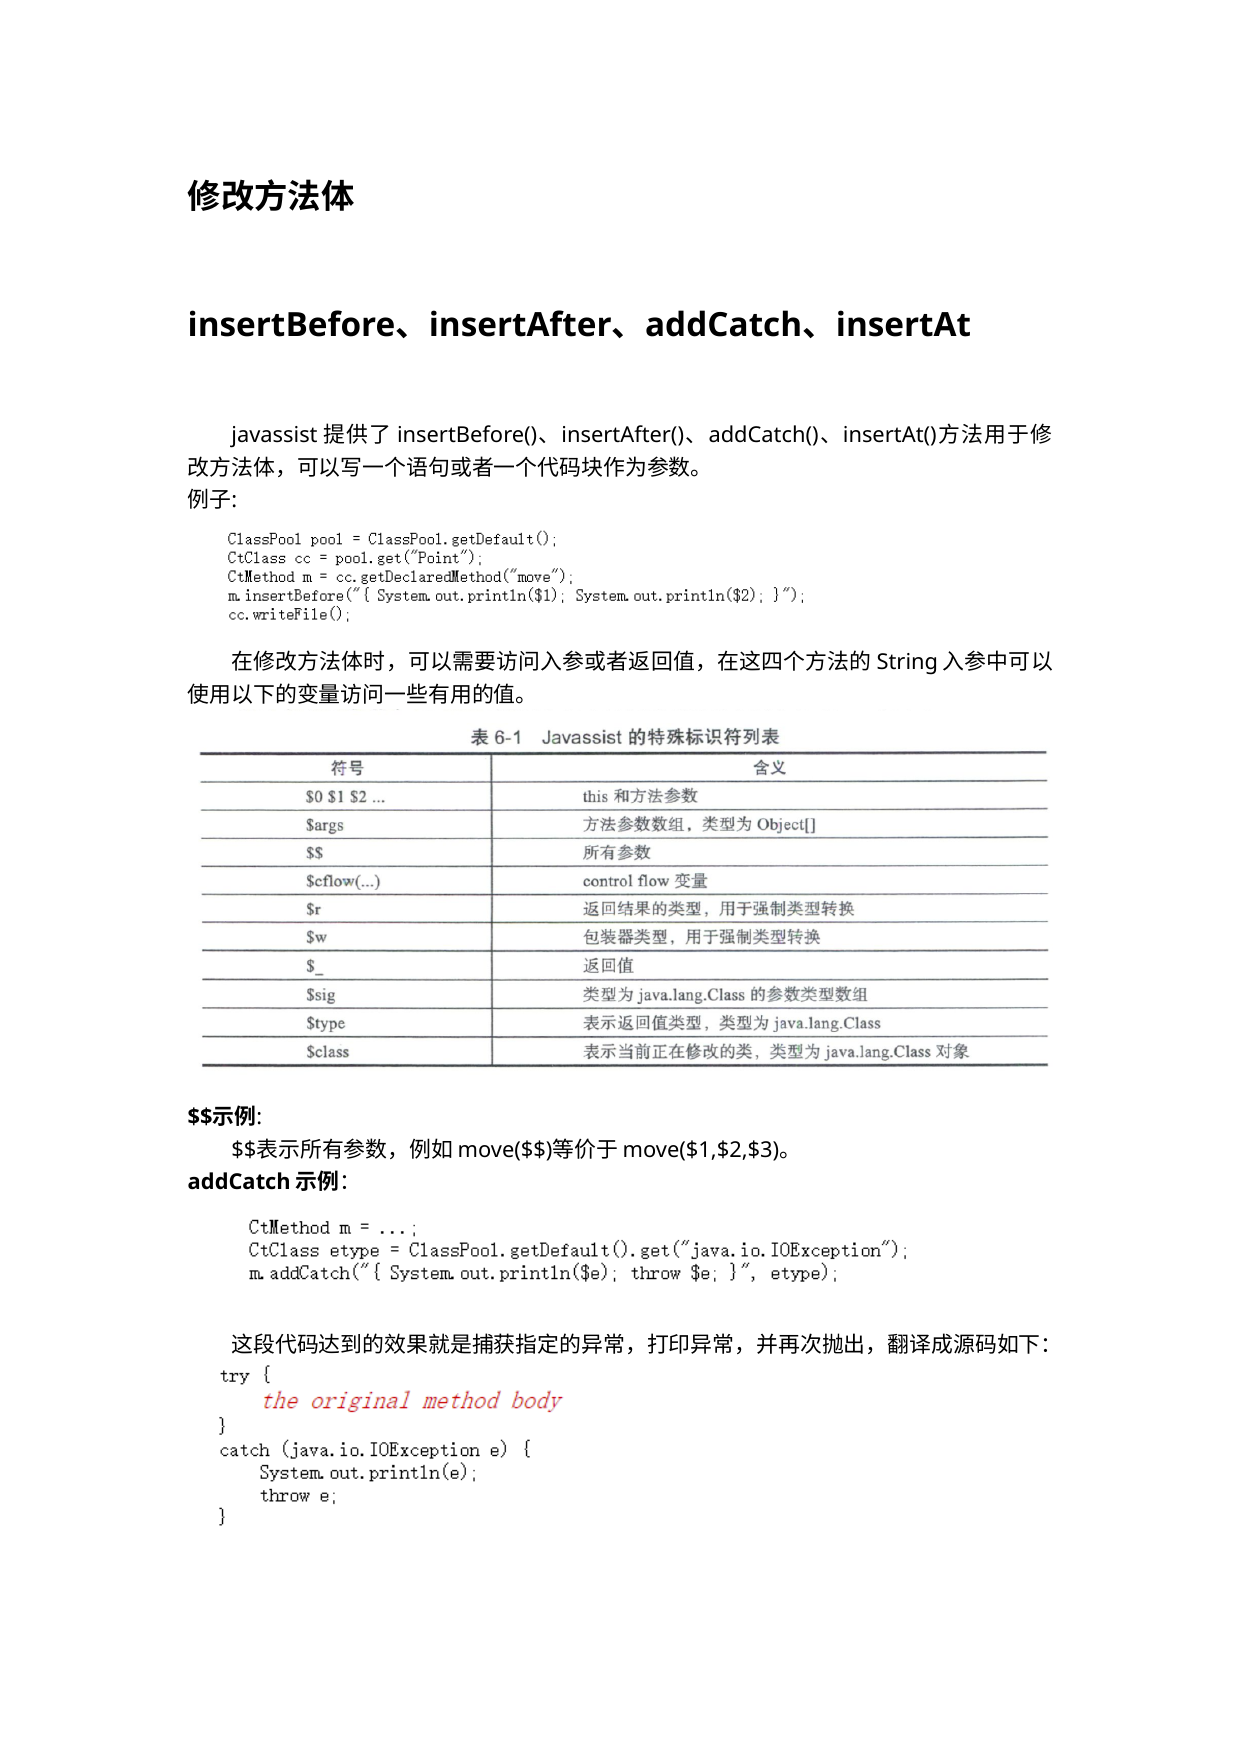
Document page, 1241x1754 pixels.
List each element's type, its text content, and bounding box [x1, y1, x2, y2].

text addCatch示例： [187, 1164, 1053, 1197]
text 例子: [187, 482, 1053, 514]
subtitle 修改方法体 [187, 162, 1053, 227]
picture [187, 514, 1053, 629]
picture [187, 1196, 976, 1302]
picture [187, 1359, 974, 1552]
text javassist提供了insertBefore()、insertAfter()、addCatch()、insertAt()方法用于修改方法体，可以写一个语句或者一个代码块作为参数。 [187, 417, 1053, 482]
text 在修改方法体时，可以需要访问入参或者返回值，在这四个方法的String入参中可以使用以下的变量访问一些有用的值。 [187, 644, 1053, 709]
picture [187, 709, 1053, 1083]
text 这段代码达到的效果就是捕获指定的异常，打印异常，并再次抛出，翻译成源码如下： [187, 1327, 1053, 1359]
text $$示例: [187, 1099, 1053, 1132]
text $$表示所有参数，例如move($$)等价于move($1,$2,$3)。 [187, 1132, 1053, 1164]
subtitle insertBefore、insertAfter、addCatch、insertAt [187, 289, 1053, 354]
